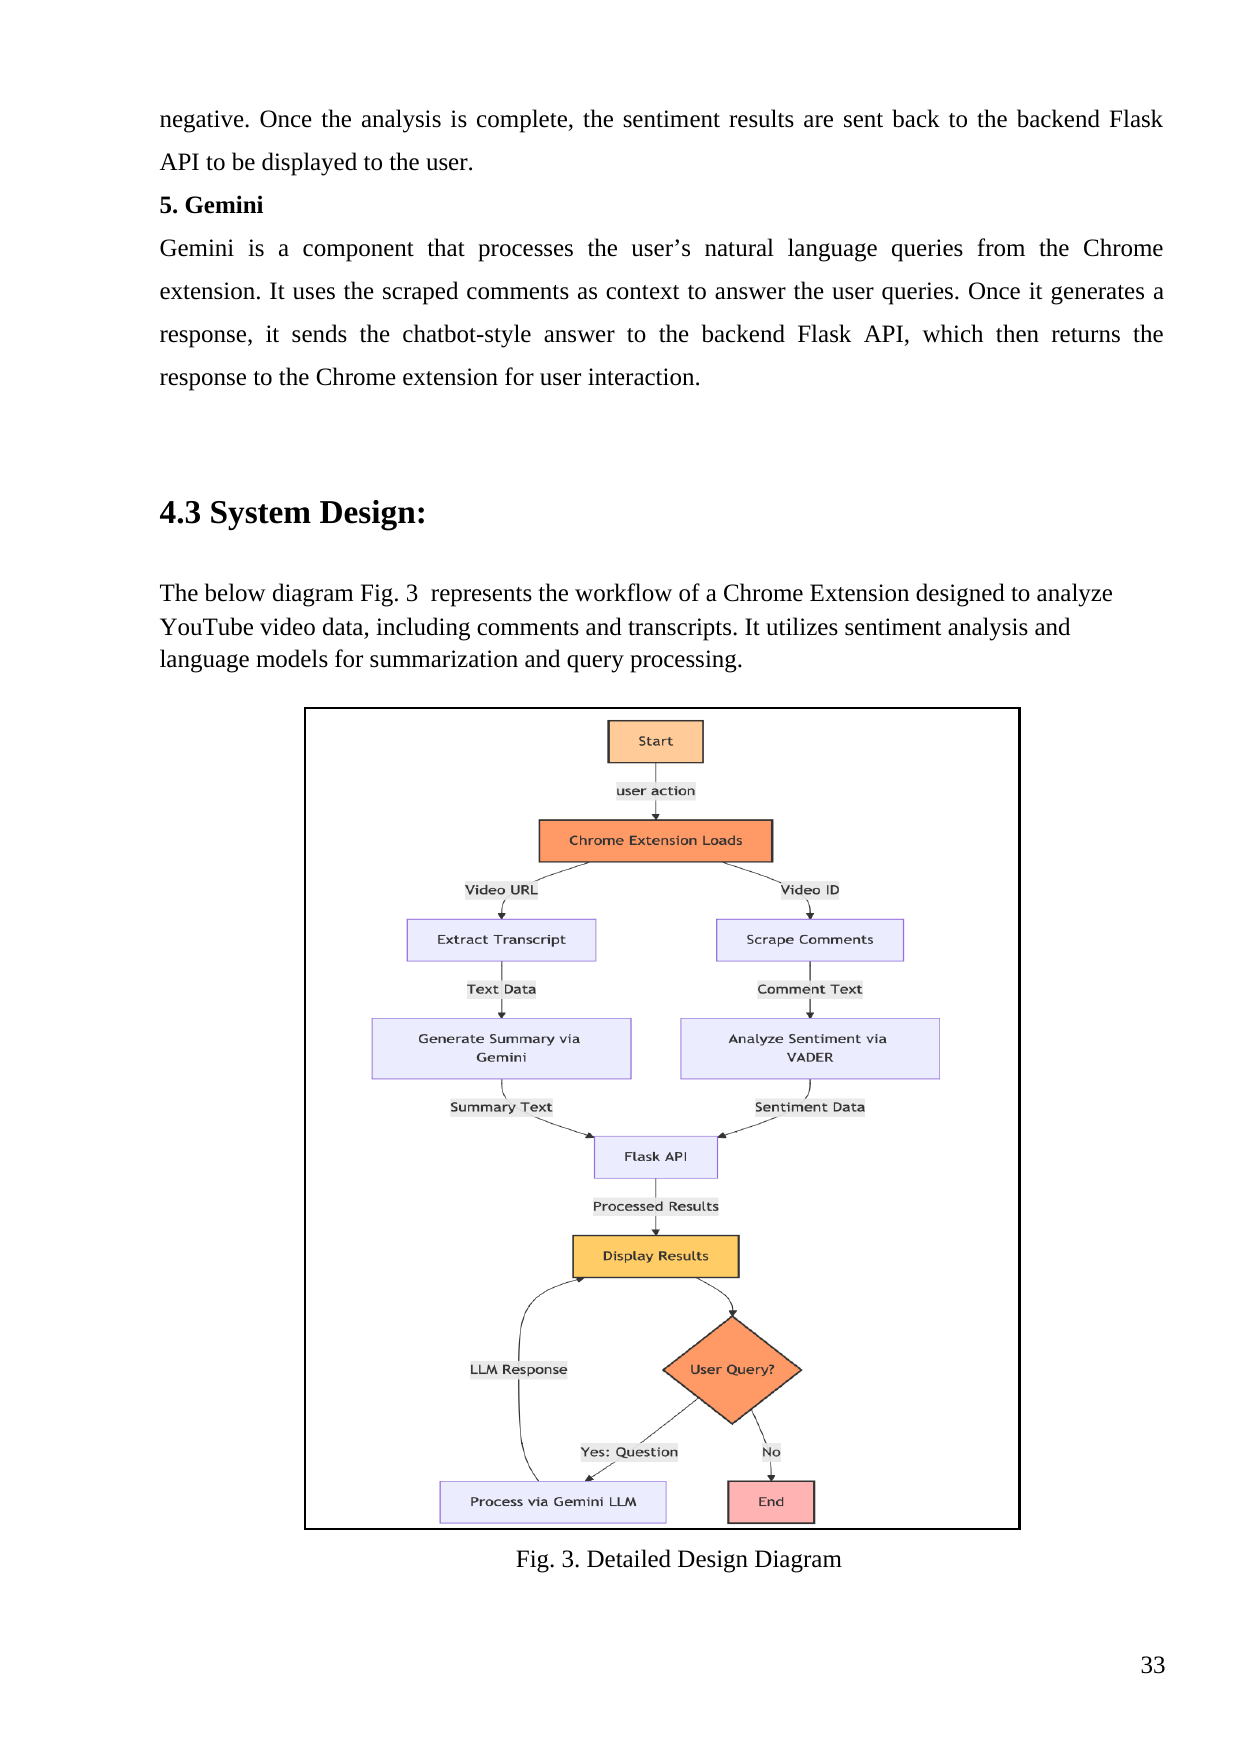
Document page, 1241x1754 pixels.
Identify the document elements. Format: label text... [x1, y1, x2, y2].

picture [306, 709, 1018, 1528]
text Gemini is a component that processes the user’s natural language queries from the Chrome extension. It uses the scraped comments as context to answer the user queries. Once it generates a response, it sends the chatbot-style answer to the backend Flask API, which then returns the response to the Chrome extension for user interaction. [159, 233, 1165, 391]
text The below diagram Fig. 3 represents the workflow of a Chrome Extension designed to analyze YouTube video data, including comments and transcripts. It utilizes sentiment analysis and language models for summarization and query processing. [159, 578, 1165, 673]
text 4.3 System Design: [159, 492, 1165, 530]
text Fig. 3. Detailed Design Diagram [309, 1544, 1165, 1573]
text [159, 104, 1165, 176]
text 5. Gemini [159, 190, 1165, 219]
